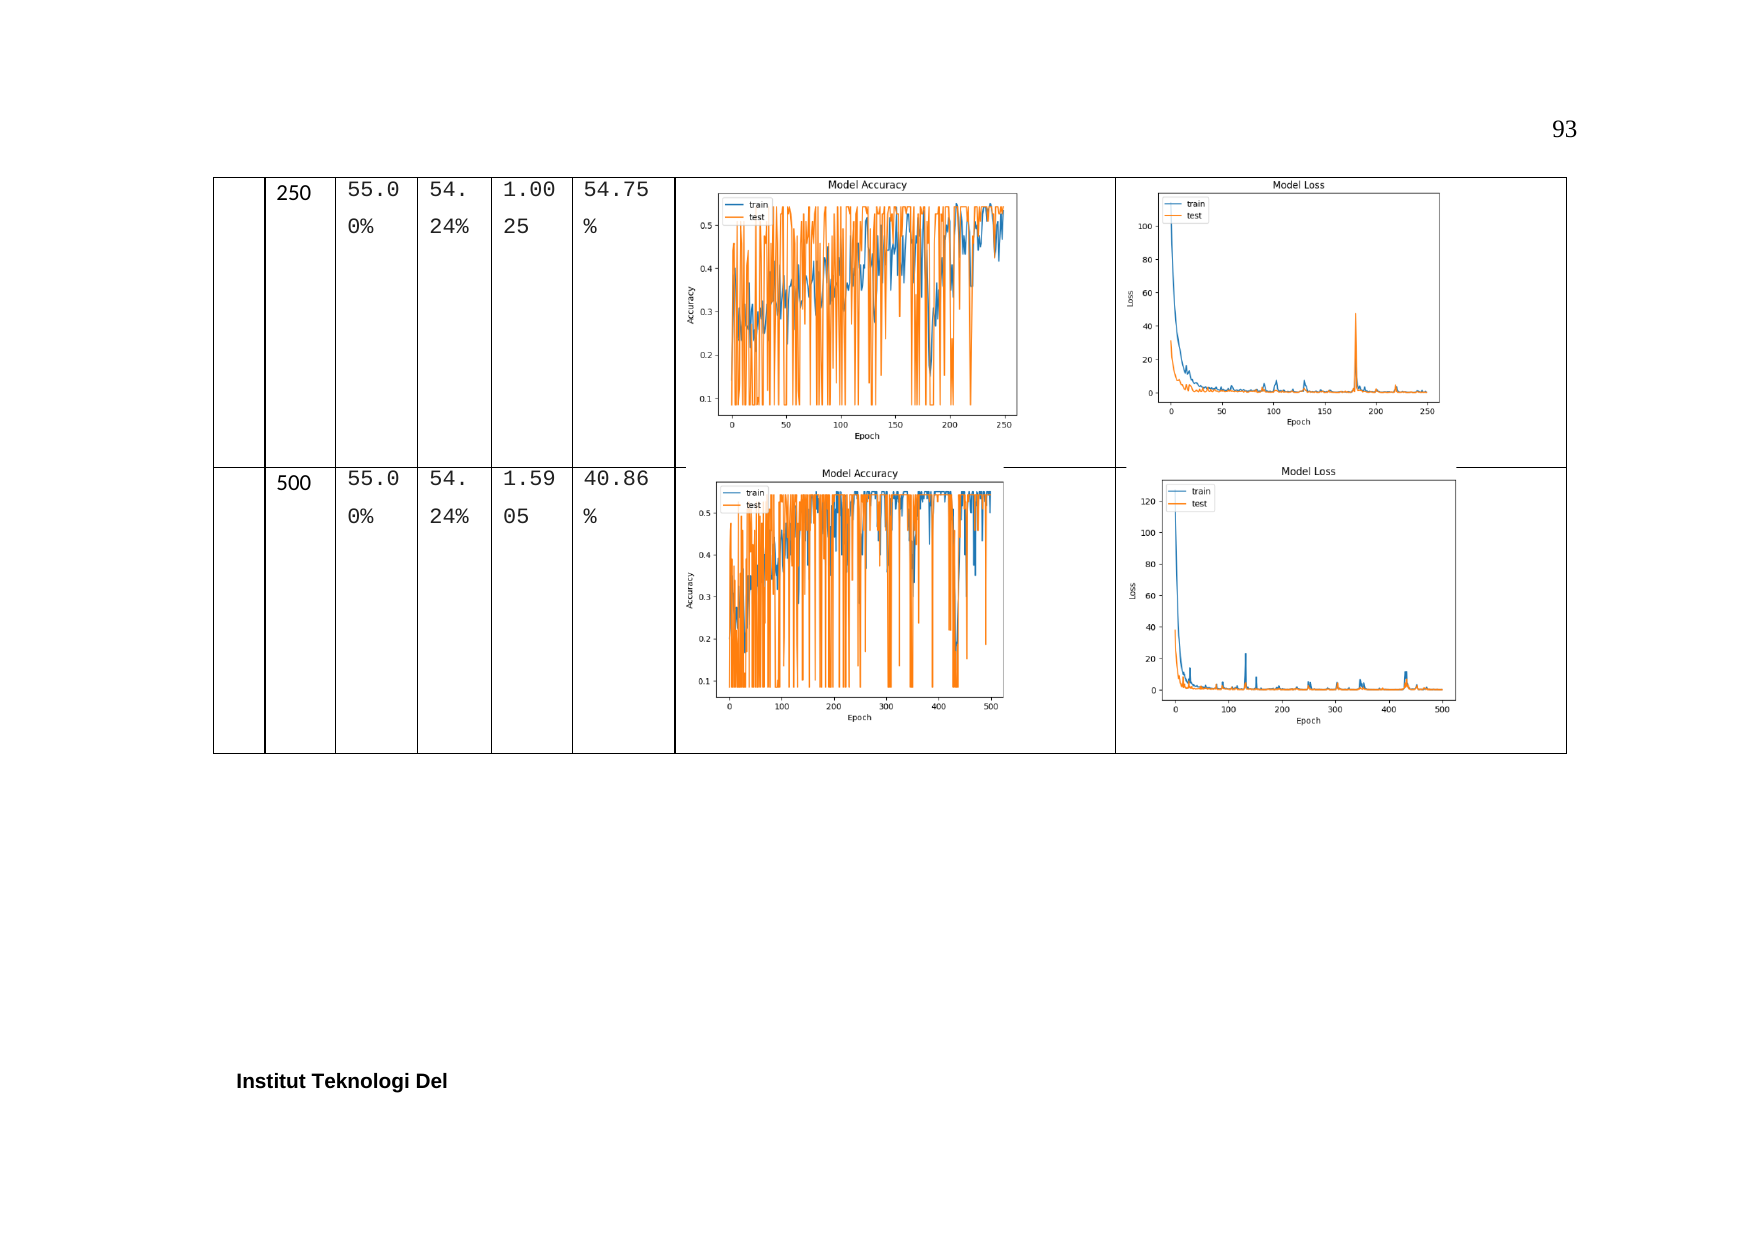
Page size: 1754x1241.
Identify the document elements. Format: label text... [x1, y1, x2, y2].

picture [1126, 178, 1442, 427]
table_cell 54.24% [418, 178, 491, 467]
table_cell 40.86 % [573, 468, 674, 752]
picture [1126, 467, 1457, 726]
table_cell 55.00% [336, 178, 417, 467]
table_cell 54.75 % [573, 178, 674, 467]
table_cell 500 [266, 468, 335, 752]
table_cell 1.0025 [492, 178, 572, 467]
table_cell [676, 468, 1115, 752]
table_cell [676, 178, 1115, 467]
table_cell [1116, 468, 1566, 752]
table_cell 54.24% [418, 468, 491, 752]
table_cell [1116, 178, 1566, 467]
table_cell 1.5905 [492, 468, 572, 752]
picture [686, 178, 1018, 440]
table_cell 55.00% [336, 468, 417, 752]
table_cell 250 [266, 178, 335, 467]
table_cell [214, 178, 264, 467]
table_cell [214, 468, 264, 752]
picture [686, 467, 1004, 722]
